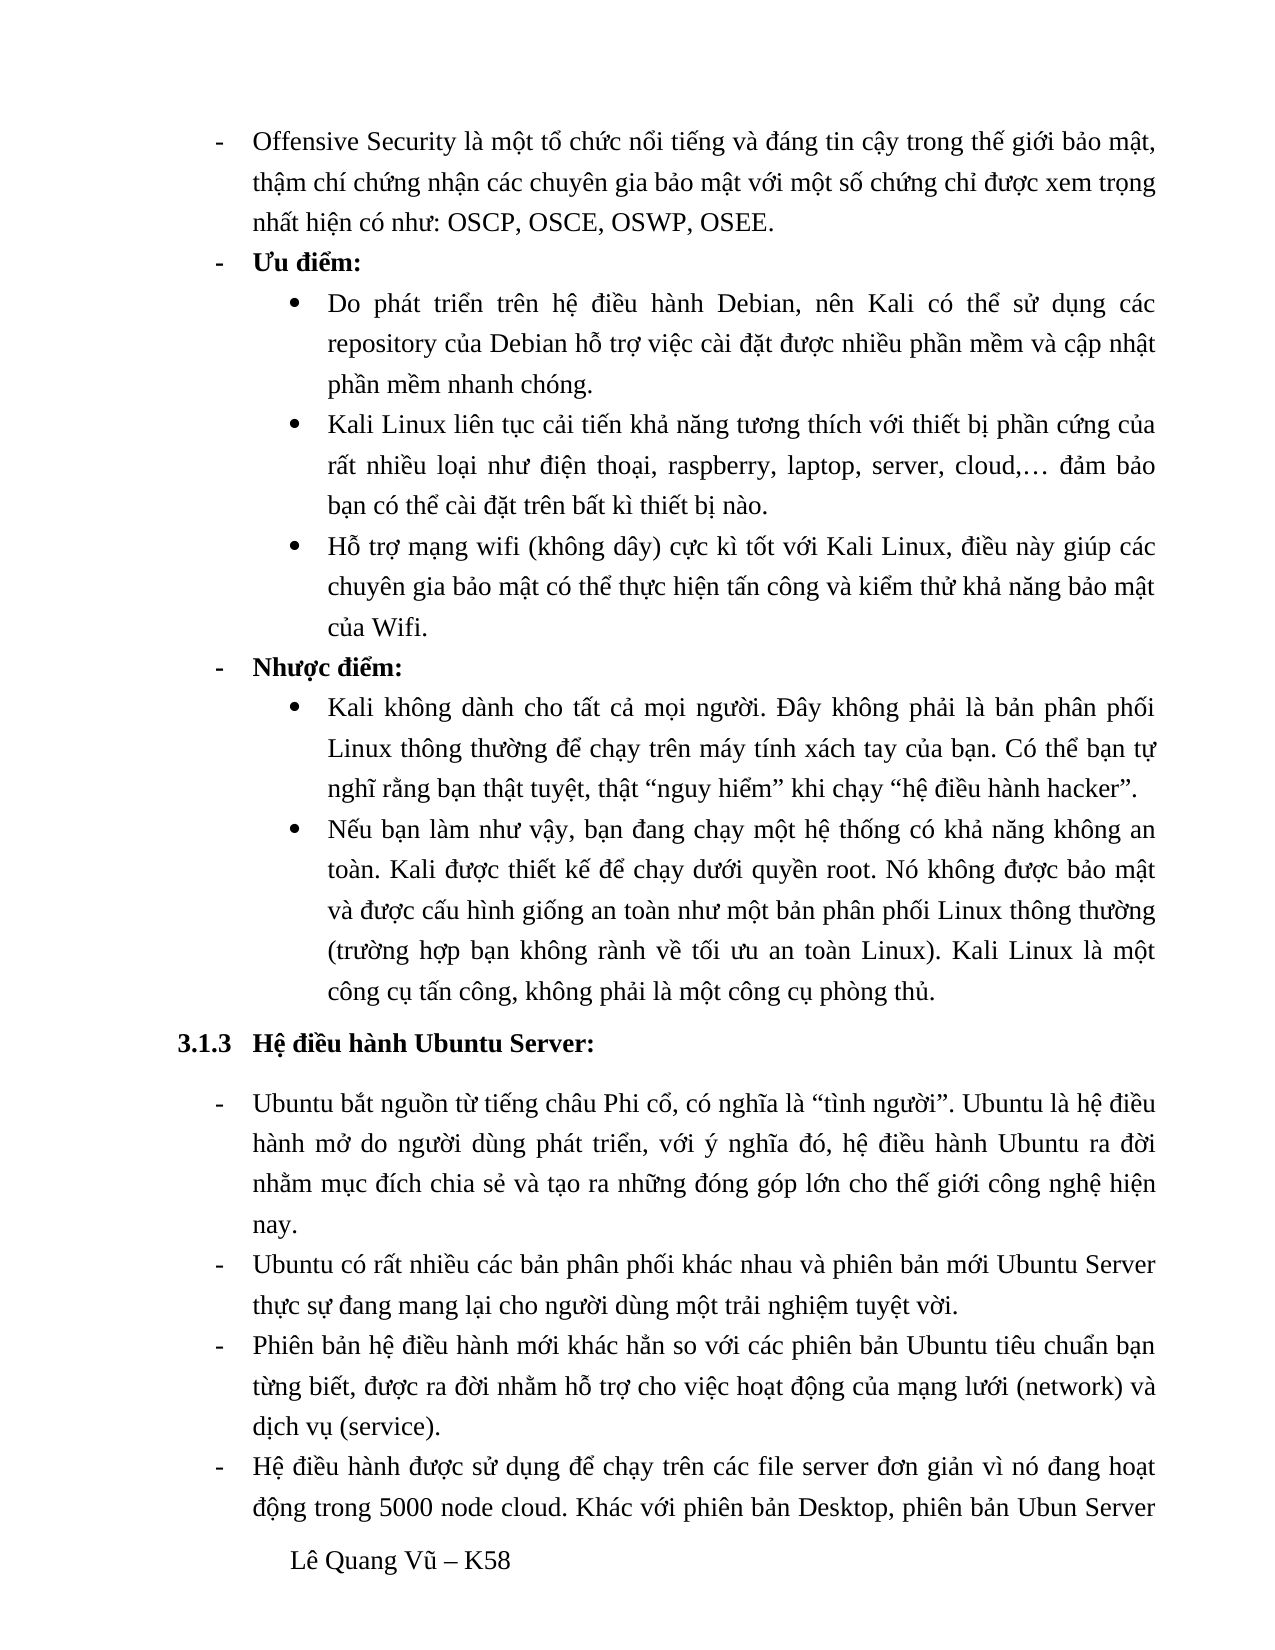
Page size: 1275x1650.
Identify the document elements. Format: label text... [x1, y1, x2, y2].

list Ubuntu có rất nhiều các bản phân phối khác nhau và phiên bản mới Ubuntu Server thực sự đang mang lại cho người dùng một trải nghiệm tuyệt vời. [215, 1248, 1157, 1320]
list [215, 1450, 1157, 1522]
list Phiên bản hệ điều hành mới khác hẳn so với các phiên bản Ubuntu tiêu chuẩn bạn từng biết, được ra đời nhằm hỗ trợ cho việc hoạt động của mạng lưới (network) và dịch vụ (service). [215, 1329, 1157, 1441]
list Kali không dành cho tất cả mọi người. Đây không phải là bản phân phối Linux thông thường để chạy trên máy tính xách tay của bạn. Có thể bạn tự nghĩ rằng bạn thật tuyệt, thật “nguy hiểm” khi chạy “hệ điều hành hacker”. [290, 691, 1157, 803]
list Offensive Security là một tổ chức nổi tiếng và đáng tin cậy trong thế giới bảo mật, thậm chí chứng nhận các chuyên gia bảo mật với một số chứng chỉ được xem trọng nhất hiện có như: OSCP, OSCE, OSWP, OSEE. [215, 125, 1157, 237]
list Ưu điểm: [215, 247, 1157, 278]
list Kali Linux liên tục cải tiến khả năng tương thích với thiết bị phần cứng của rất nhiều loại như điện thoại, raspberry, laptop, server, cloud,… đảm bảo bạn có thể cài đặt trên bất kì thiết bị nào. [290, 408, 1157, 520]
list Nếu bạn làm như vậy, bạn đang chạy một hệ thống có khả năng không an toàn. Kali được thiết kế để chạy dưới quyền root. Nó không được bảo mật và được cấu hình giống an toàn như một bản phân phối Linux thông thường (trường hợp bạn không rành về tối ưu an toàn Linux). Kali Linux là một công cụ tấn công, không phải là một công cụ phòng thủ. [290, 813, 1157, 1006]
list Do phát triển trên hệ điều hành Debian, nên Kali có thể sử dụng các repository của Debian hỗ trợ việc cài đặt được nhiều phần mềm và cập nhật phần mềm nhanh chóng. [290, 287, 1157, 399]
list Nhược điểm: [215, 651, 1157, 682]
list Ubuntu bắt nguồn từ tiếng châu Phi cổ, có nghĩa là “tình người”. Ubuntu là hệ điều hành mở do người dùng phát triển, với ý nghĩa đó, hệ điều hành Ubuntu ra đời nhằm mục đích chia sẻ và tạo ra những đóng góp lớn cho thế giới công nghệ hiện nay. [215, 1087, 1157, 1239]
subtitle Hệ điều hành Ubuntu Server: [177, 1027, 1157, 1059]
list Hỗ trợ mạng wifi (không dây) cực kì tốt với Kali Linux, điều này giúp các chuyên gia bảo mật có thể thực hiện tấn công và kiểm thử khả năng bảo mật của Wifi. [290, 530, 1157, 642]
